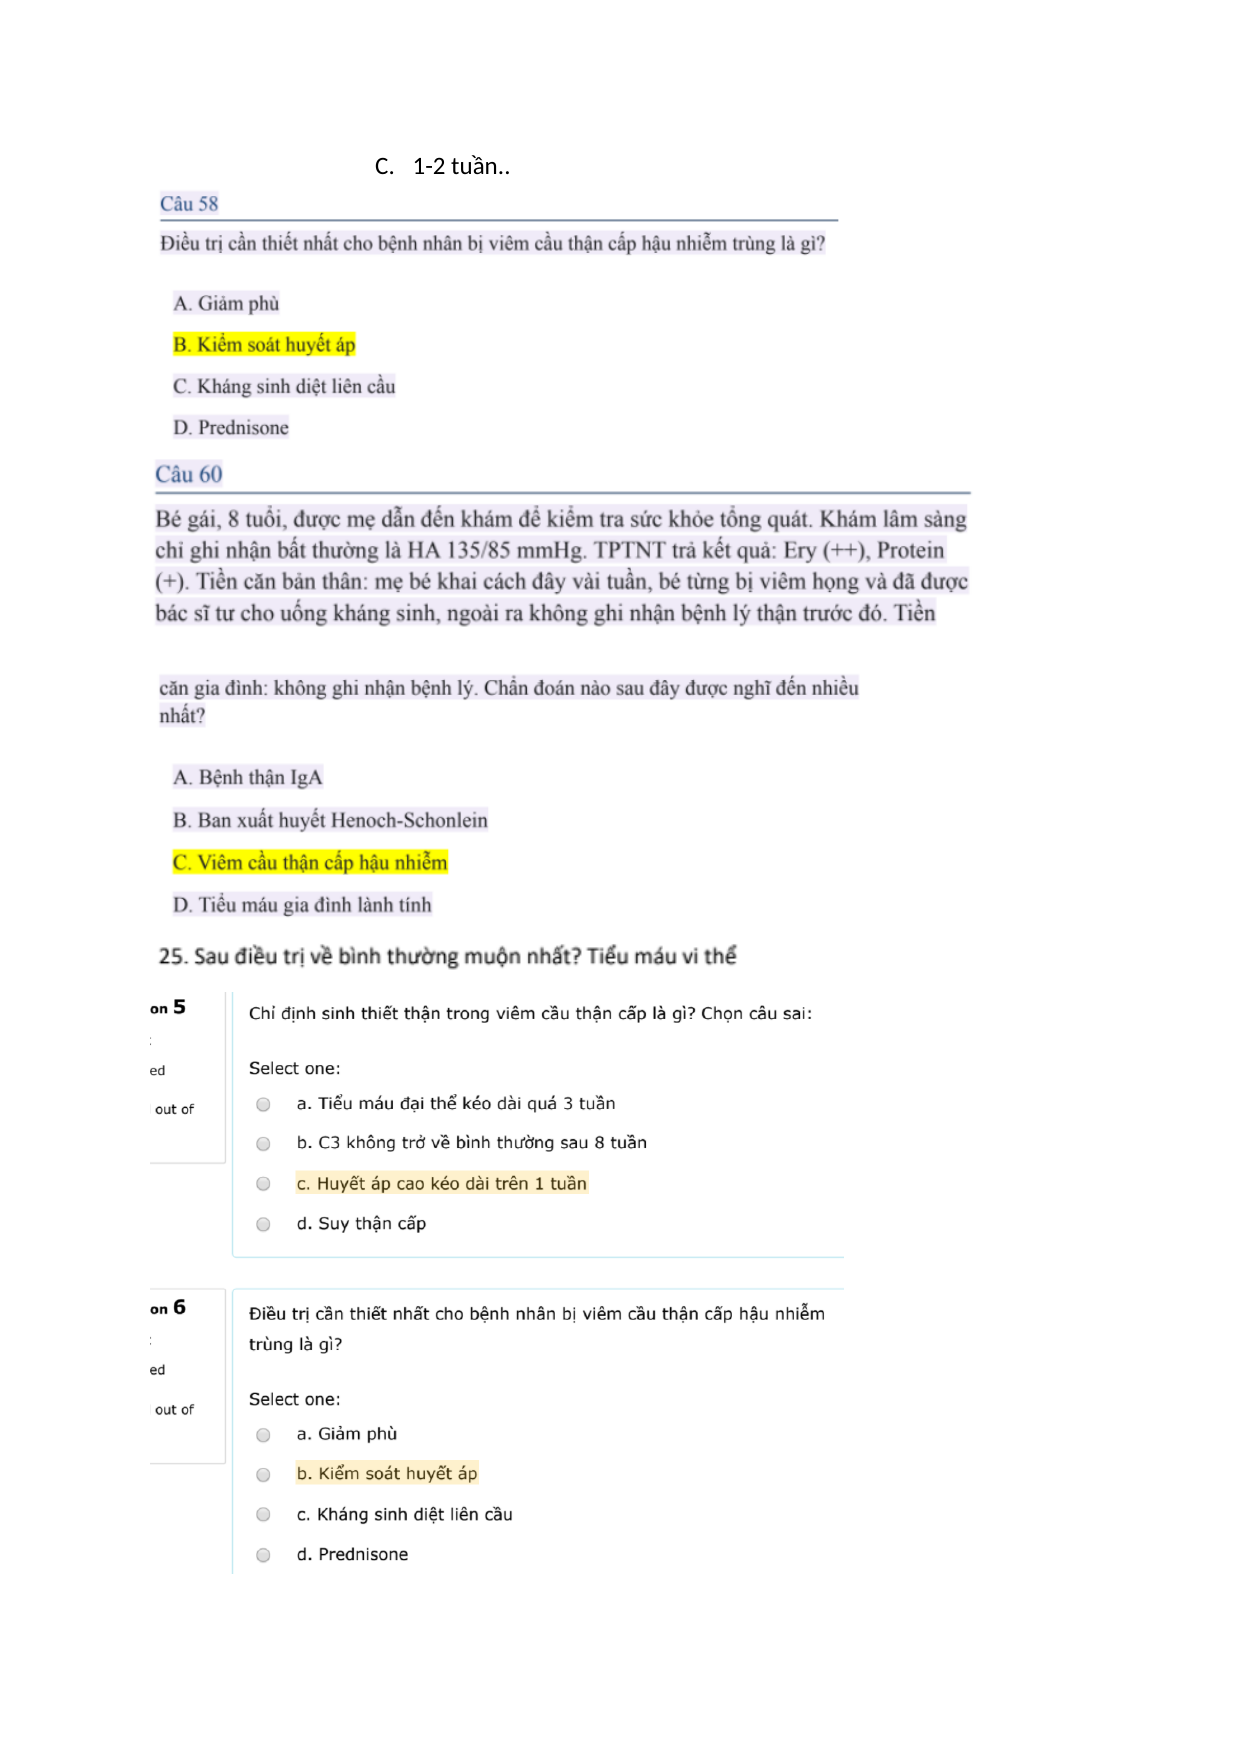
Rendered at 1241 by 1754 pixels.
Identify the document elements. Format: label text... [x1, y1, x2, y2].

picture [150, 936, 763, 989]
list 1-2 tuần.. [375, 150, 1090, 181]
picture [150, 671, 878, 932]
picture [150, 448, 980, 633]
picture [150, 185, 839, 445]
picture [150, 992, 844, 1574]
